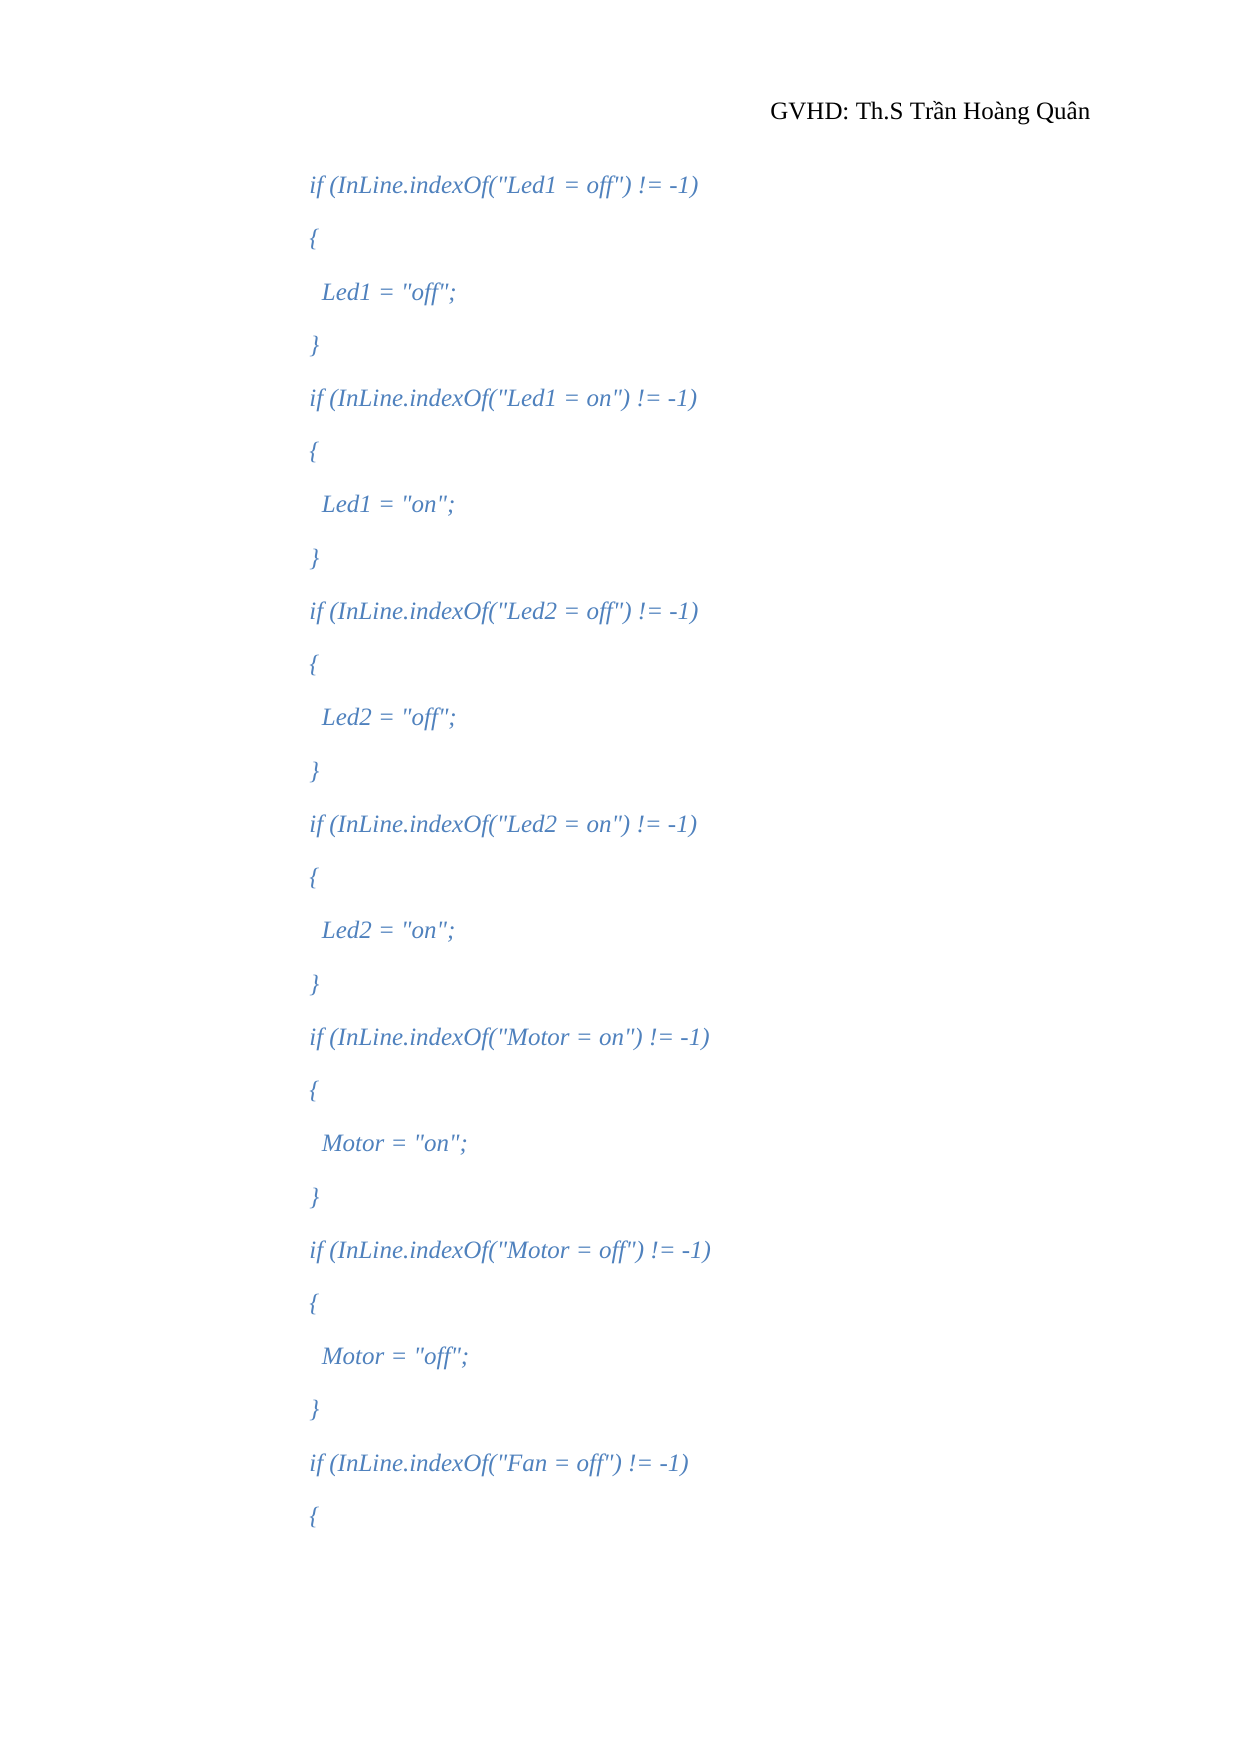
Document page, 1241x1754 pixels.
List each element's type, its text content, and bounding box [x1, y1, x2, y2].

text } [209, 756, 1090, 784]
text Motor = "on"; [209, 1128, 1090, 1157]
text } [209, 1182, 1090, 1210]
text { [209, 436, 1090, 465]
text if (InLine.indexOf("Led2 = on") != -1) [209, 809, 1090, 838]
text if (InLine.indexOf("Led2 = off") != -1) [209, 596, 1090, 625]
text { [209, 1288, 1090, 1317]
text { [209, 649, 1090, 678]
text { [209, 223, 1090, 252]
text Led1 = "on"; [209, 489, 1090, 518]
text if (InLine.indexOf("Led1 = on") != -1) [209, 383, 1090, 412]
text } [209, 330, 1090, 359]
text if (InLine.indexOf("Motor = off") != -1) [209, 1235, 1090, 1263]
text Led1 = "off"; [209, 277, 1090, 305]
text { [209, 862, 1090, 891]
text if (InLine.indexOf("Motor = on") != -1) [209, 1022, 1090, 1051]
text Led2 = "on"; [209, 915, 1090, 944]
text } [209, 543, 1090, 572]
text { [209, 1501, 1090, 1530]
text Led2 = "off"; [209, 702, 1090, 731]
text } [209, 1394, 1090, 1423]
text } [209, 969, 1090, 997]
text { [209, 1075, 1090, 1104]
text Motor = "off"; [209, 1341, 1090, 1370]
text if (InLine.indexOf("Fan = off") != -1) [209, 1448, 1090, 1476]
text if (InLine.indexOf("Led1 = off") != -1) [209, 170, 1090, 199]
